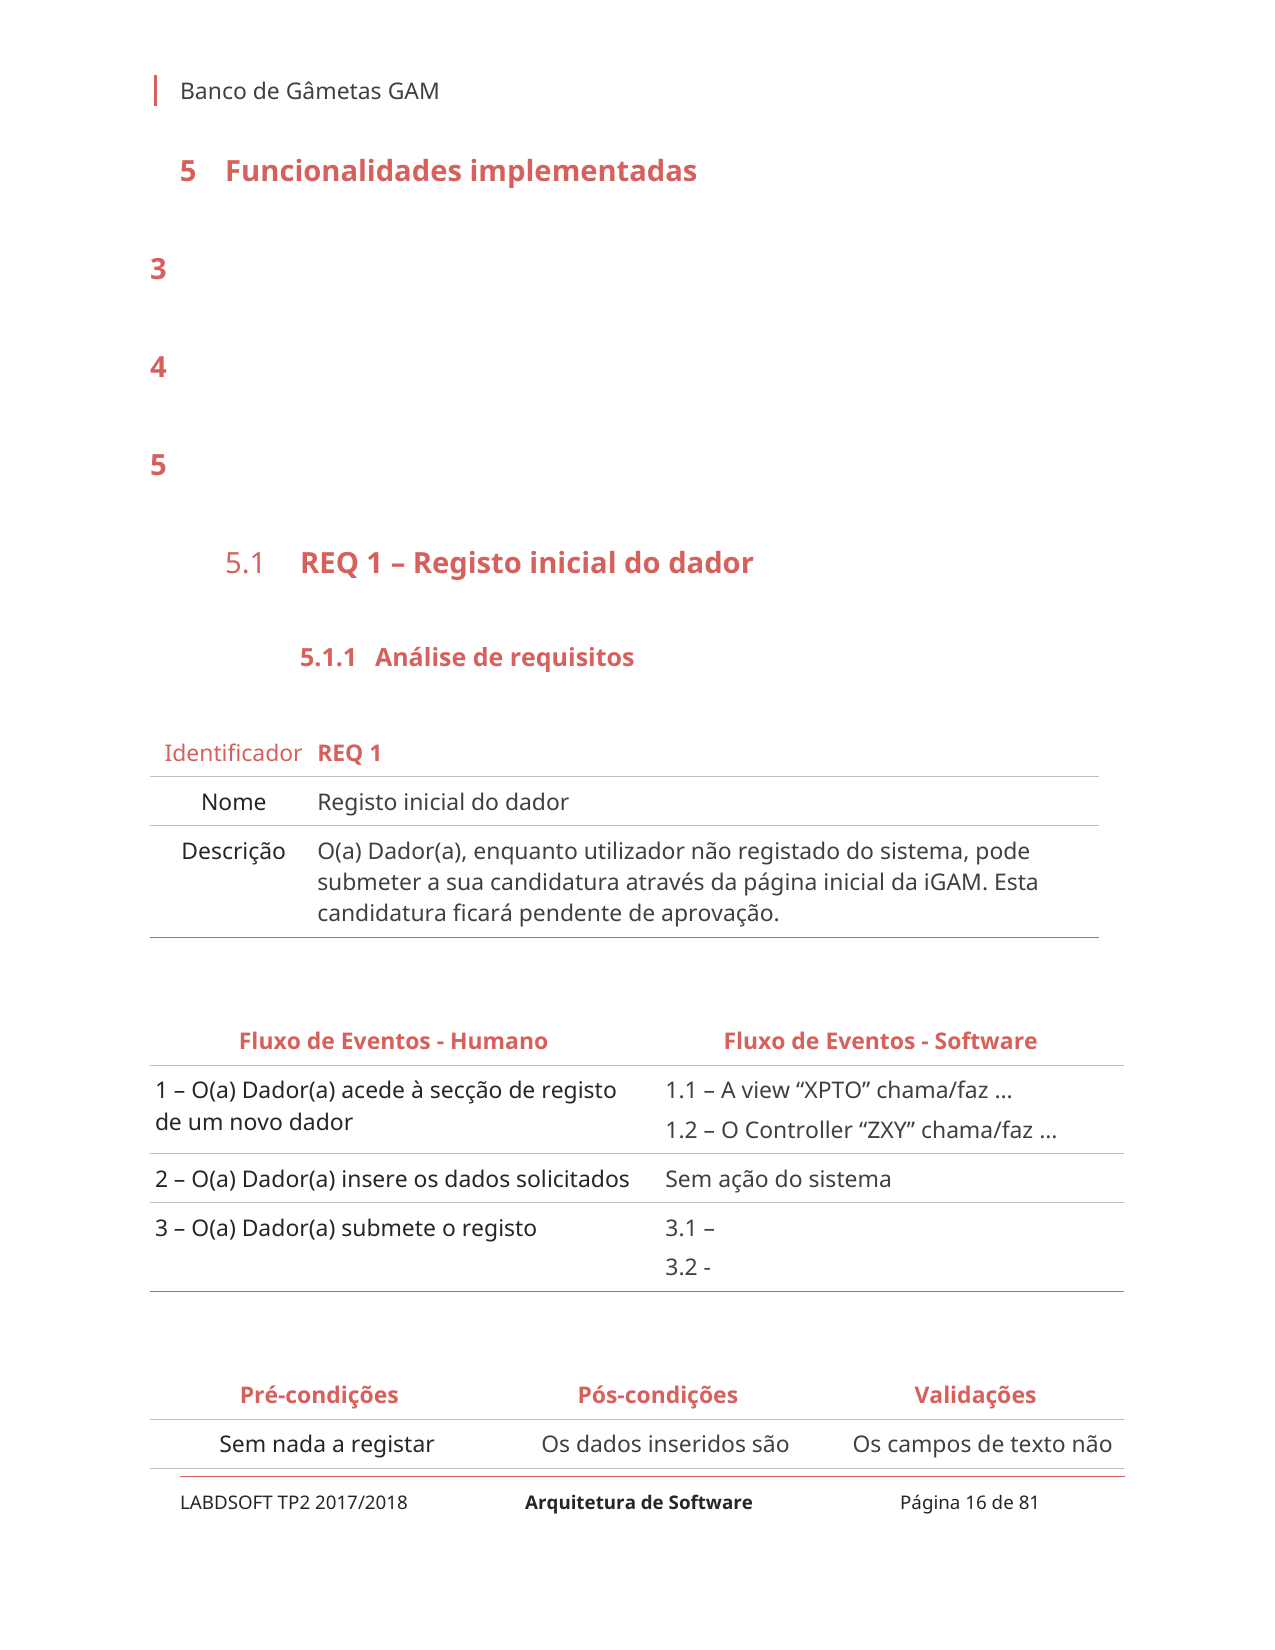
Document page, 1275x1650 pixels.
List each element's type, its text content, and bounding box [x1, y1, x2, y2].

table_cell 2 – O(a) Dador(a) insere os dados solicitados [150, 1154, 637, 1202]
table_cell 1 – O(a) Dador(a) acede à secção de registo de um novo dador [150, 1066, 637, 1153]
table_header Pós-condições [488, 1379, 827, 1419]
table_header REQ 1 [317, 737, 1098, 776]
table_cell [488, 1420, 827, 1468]
subtitle Análise de requisitos [300, 640, 1125, 674]
table_header Pré-condições [150, 1379, 488, 1419]
table_cell Sem nada a registar [150, 1420, 488, 1468]
table_cell Sem ação do sistema [637, 1154, 1124, 1202]
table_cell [827, 1420, 1124, 1468]
table_cell 1.1 – A view “XPTO” chama/faz … 1.2 – O Controller “ZXY” chama/faz … [637, 1066, 1124, 1153]
table_cell O(a) Dador(a), enquanto utilizador não registado do sistema, pode submeter a sua candidatura através da página inicial da iGAM. Esta candidatura ficará pendente de aprovação. [317, 826, 1098, 937]
table_cell Nome [150, 777, 317, 825]
table_header Identificador [150, 737, 317, 776]
table_header Validações [827, 1379, 1124, 1419]
subtitle REQ 1 – Registo inicial do dador [225, 542, 1125, 582]
subtitle 5 Funcionalidades implementadas [179, 150, 1125, 190]
table_header Fluxo de Eventos - Humano [150, 1025, 637, 1065]
table_cell Registo inicial do dador [317, 777, 1098, 825]
table_cell 3.1 – 3.2 - [637, 1203, 1124, 1291]
table_cell Descrição [150, 826, 317, 937]
table_header Fluxo de Eventos - Software [637, 1025, 1124, 1065]
table_cell 3 – O(a) Dador(a) submete o registo [150, 1203, 637, 1291]
